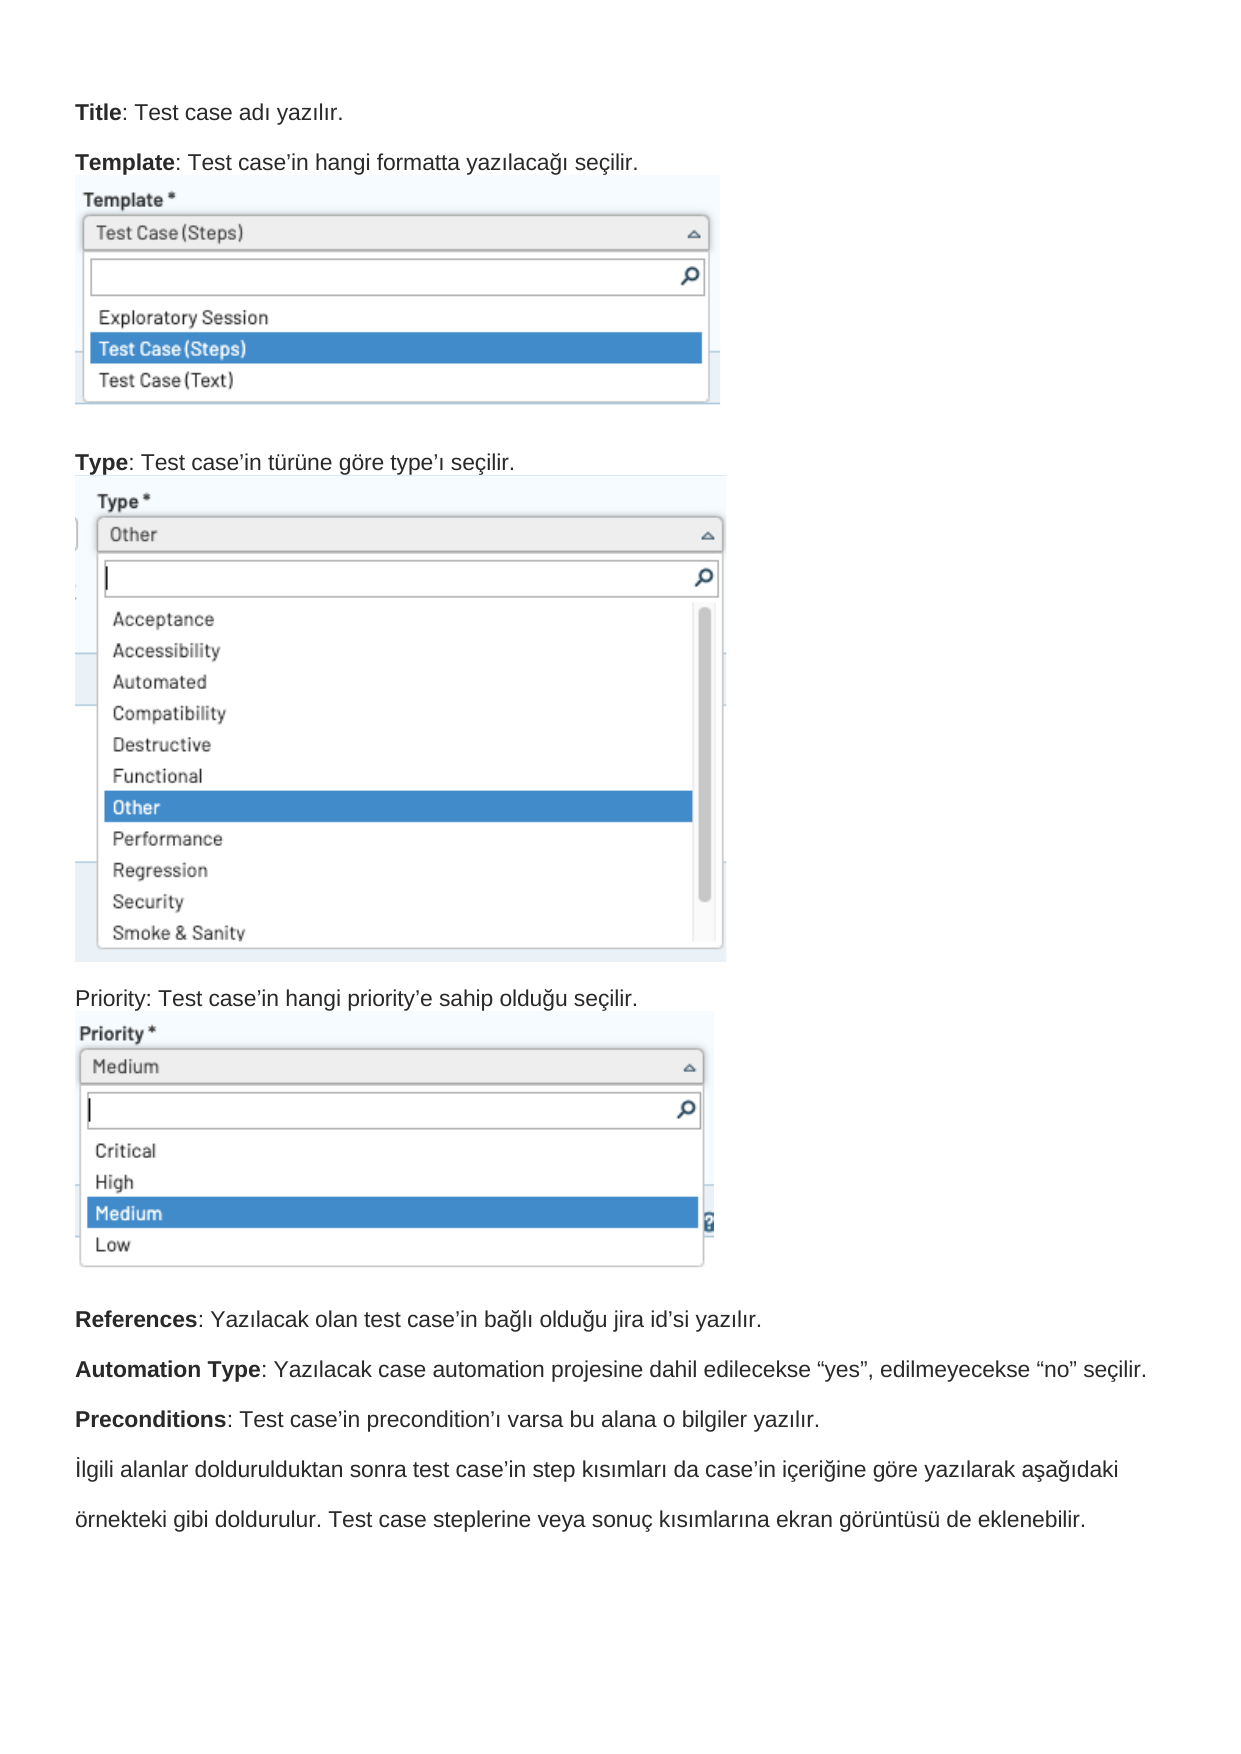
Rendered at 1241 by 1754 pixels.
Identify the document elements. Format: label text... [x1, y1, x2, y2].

picture [75, 475, 727, 962]
text Preconditions: Test case’in precondition’ı varsa bu alana o bilgiler yazılır. [75, 1382, 1165, 1432]
text İlgili alanlar doldurulduktan sonra test case’in step kısımları da case’in içeriğine göre yazılarak aşağıdaki örnekteki gibi doldurulur. Test case steplerine veya sonuç kısımlarına ekran görüntüsü de eklenebilir. [75, 1432, 1165, 1532]
text Title: Test case adı yazılır. [75, 75, 1165, 125]
text References: Yazılacak olan test case’in bağlı olduğu jira id’si yazılır. [75, 1282, 1165, 1332]
picture [75, 175, 721, 425]
text Automation Type: Yazılacak case automation projesine dahil edilecekse “yes”, edilmeyecekse “no” seçilir. [75, 1332, 1165, 1382]
text Type: Test case’in türüne göre type’ı seçilir. [75, 425, 1165, 475]
picture [75, 1011, 714, 1283]
text Template: Test case’in hangi formatta yazılacağı seçilir. [75, 125, 1165, 175]
text Priority: Test case’in hangi priority’e sahip olduğu seçilir. [75, 961, 1165, 1011]
